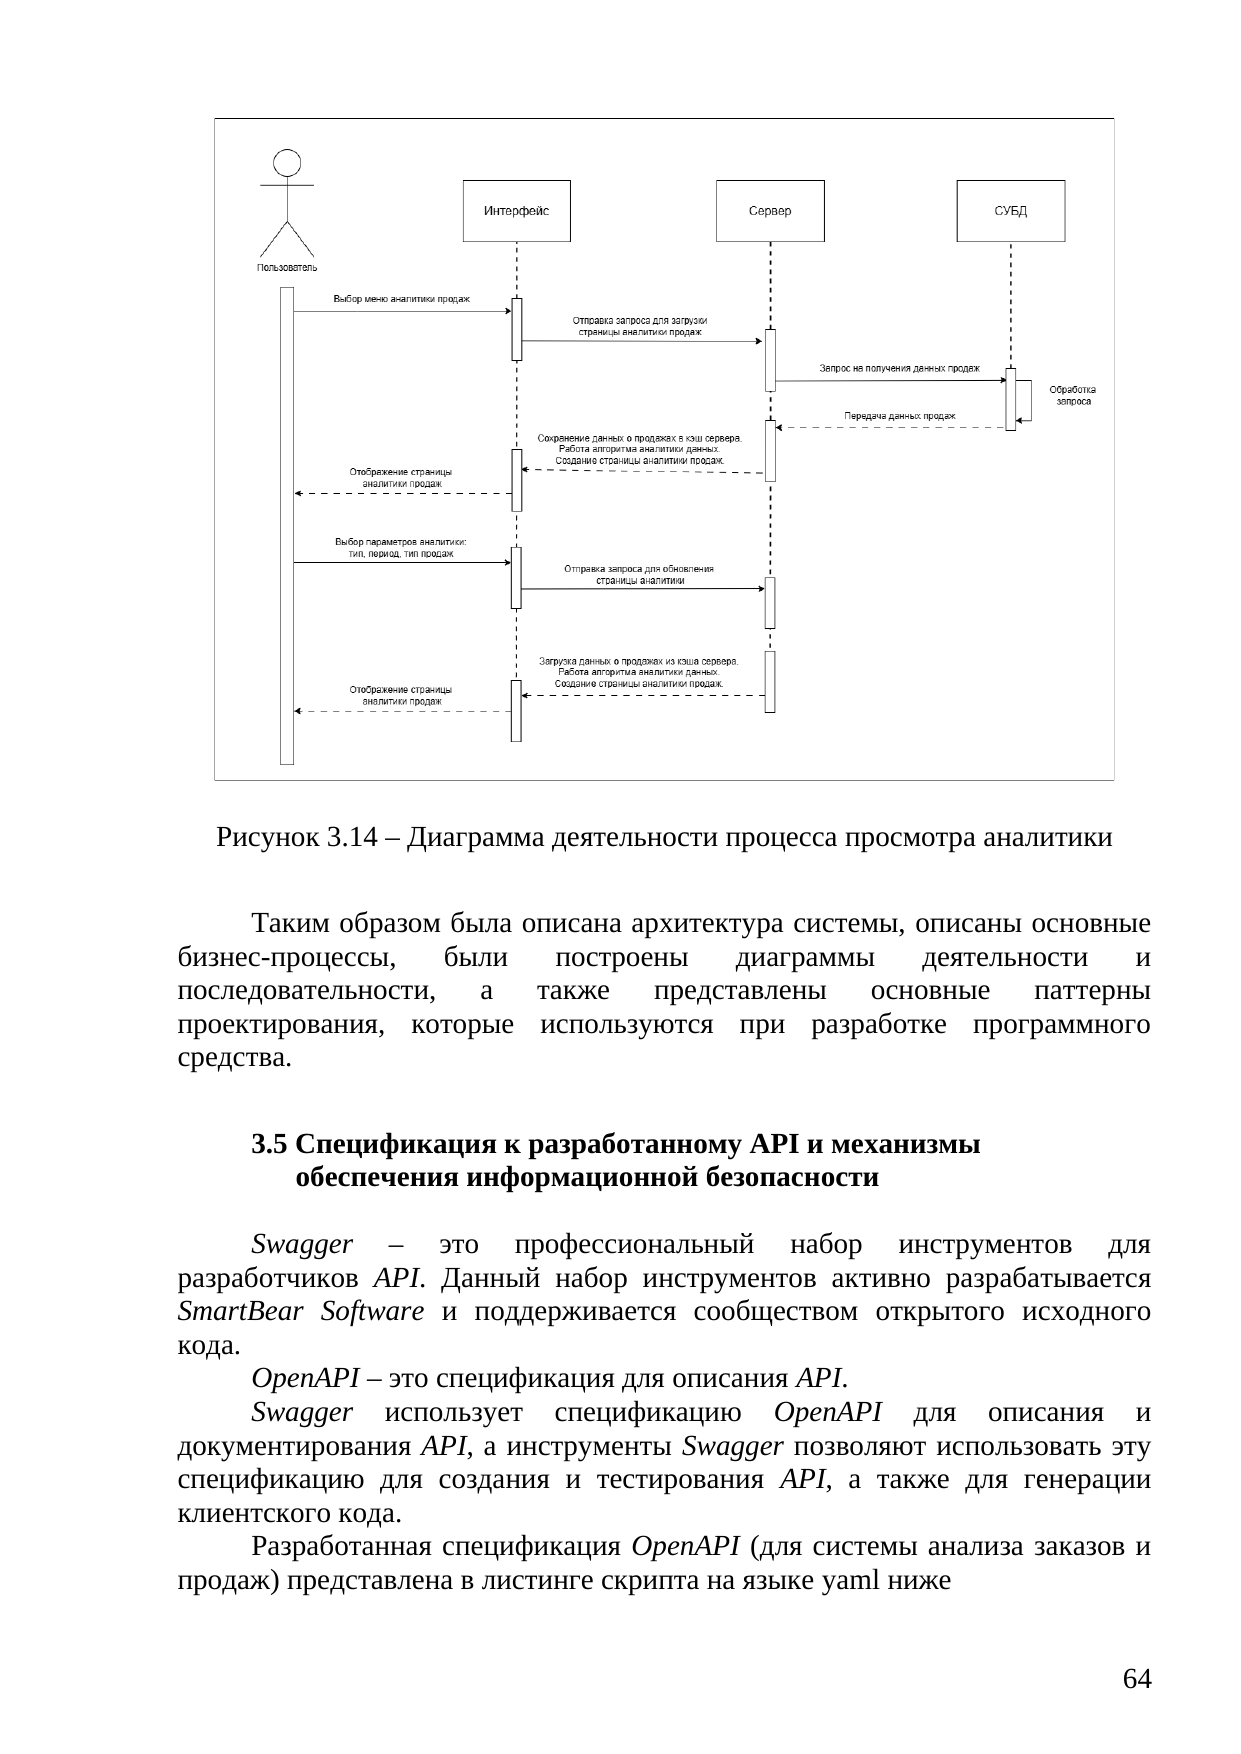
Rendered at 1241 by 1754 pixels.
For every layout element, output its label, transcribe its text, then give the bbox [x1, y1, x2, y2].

text Таким образом была описана архитектура системы, описаны основные бизнес-процессы, были построены диаграммы деятельности и последовательности, а также представлены основные паттерны проектирования, которые используются при разработке программного средства. [177, 905, 1152, 1073]
text Swagger использует спецификацию OpenAPI для описания и документирования API, а инструменты Swagger позволяют использовать эту спецификацию для создания и тестирования API, а также для генерации клиентского кода. [177, 1394, 1152, 1528]
list 3.5 Спецификация к разработанному API и механизмы обеспечения информационной безопасности [251, 1126, 1140, 1193]
text Рисунок 3.14 – Диаграмма деятельности процесса просмотра аналитики [177, 819, 1152, 852]
text OpenAPI – это спецификация для описания API. [177, 1361, 1152, 1394]
picture [214, 118, 1115, 781]
text Swagger – это профессиональный набор инструментов для разработчиков API. Данный набор инструментов активно разрабатывается SmartBear Software и поддерживается сообществом открытого исходного кода. [177, 1226, 1152, 1361]
text Разработанная спецификация OpenAPI (для системы анализа заказов и продаж) представлена в листинге скрипта на языке yaml ниже [177, 1528, 1152, 1595]
